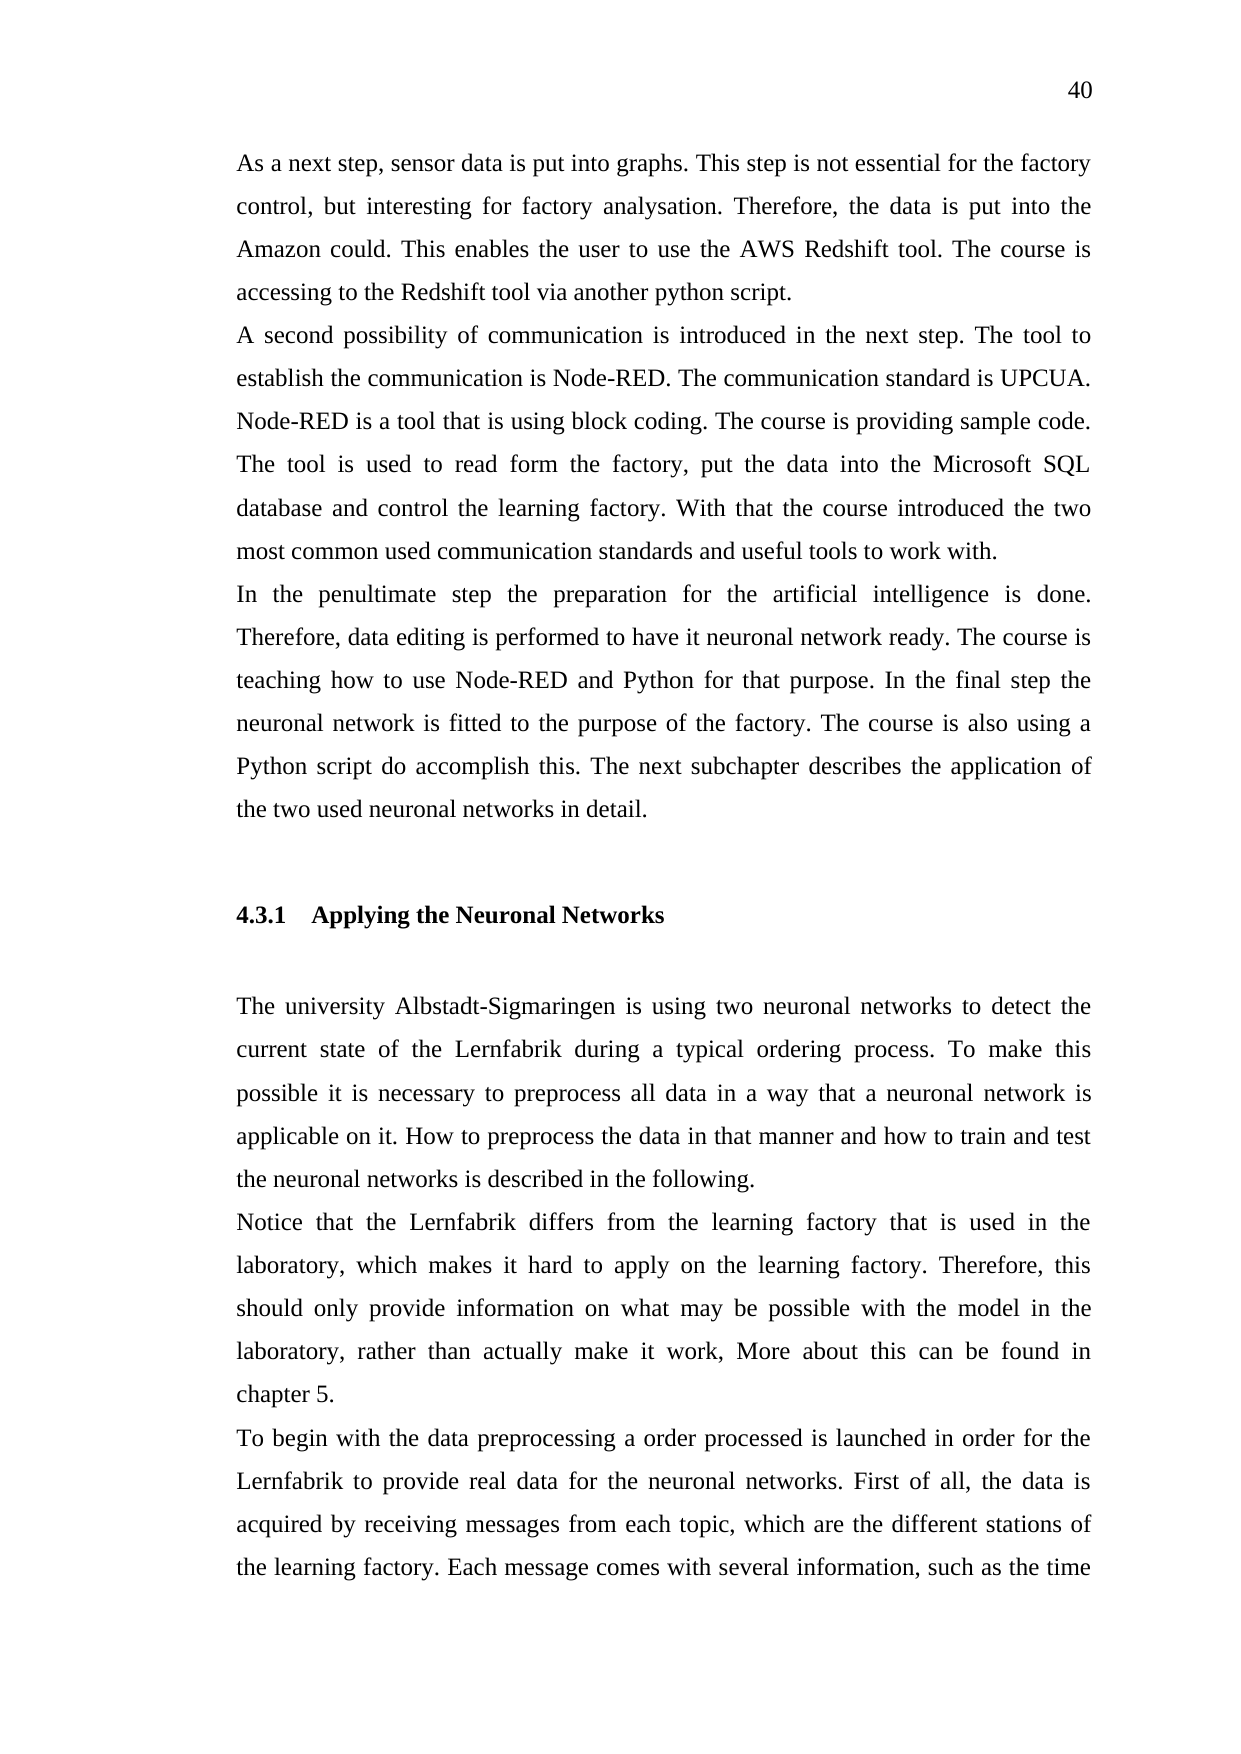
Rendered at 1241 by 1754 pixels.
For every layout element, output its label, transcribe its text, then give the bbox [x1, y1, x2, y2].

text As a next step, sensor data is put into graphs. This step is not essential for the factory control, but interesting for factory analysation. Therefore, the data is put into the Amazon could. This enables the user to use the AWS Redshift tool. The course is accessing to the Redshift tool via another python script. [236, 148, 1092, 306]
subtitle Applying the Neuronal Networks [236, 900, 1092, 929]
text A second possibility of communication is introduced in the next step. The tool to establish the communication is Node-RED. The communication standard is UPCUA. Node-RED is a tool that is using block coding. The course is providing sample code. The tool is used to read form the factory, put the data into the Microsoft SQL database and control the learning factory. With that the course introduced the two most common used communication standards and useful tools to work with. [236, 320, 1092, 564]
text Notice that the Lernfabrik differs from the learning factory that is used in the laboratory, which makes it hard to apply on the learning factory. Therefore, this should only provide information on what may be possible with the model in the laboratory, rather than actually make it work, More about this can be found in chapter 5. [236, 1207, 1092, 1408]
text In the penultimate step the preparation for the artificial intelligence is done. Therefore, data editing is performed to have it neuronal network ready. The course is teaching how to use Node-RED and Python for that purpose. In the final step the neuronal network is fitted to the purpose of the factory. The course is also using a Python script do accomplish this. The next subchapter describes the application of the two used neuronal networks in detail. [236, 579, 1092, 823]
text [236, 1423, 1092, 1581]
text The university Albstadt-Sigmaringen is using two neuronal networks to detect the current state of the Lernfabrik during a typical ordering process. To make this possible it is necessary to preprocess all data in a way that a neuronal network is applicable on it. How to preprocess the data in that manner and how to train and test the neuronal networks is described in the following. [236, 991, 1092, 1193]
